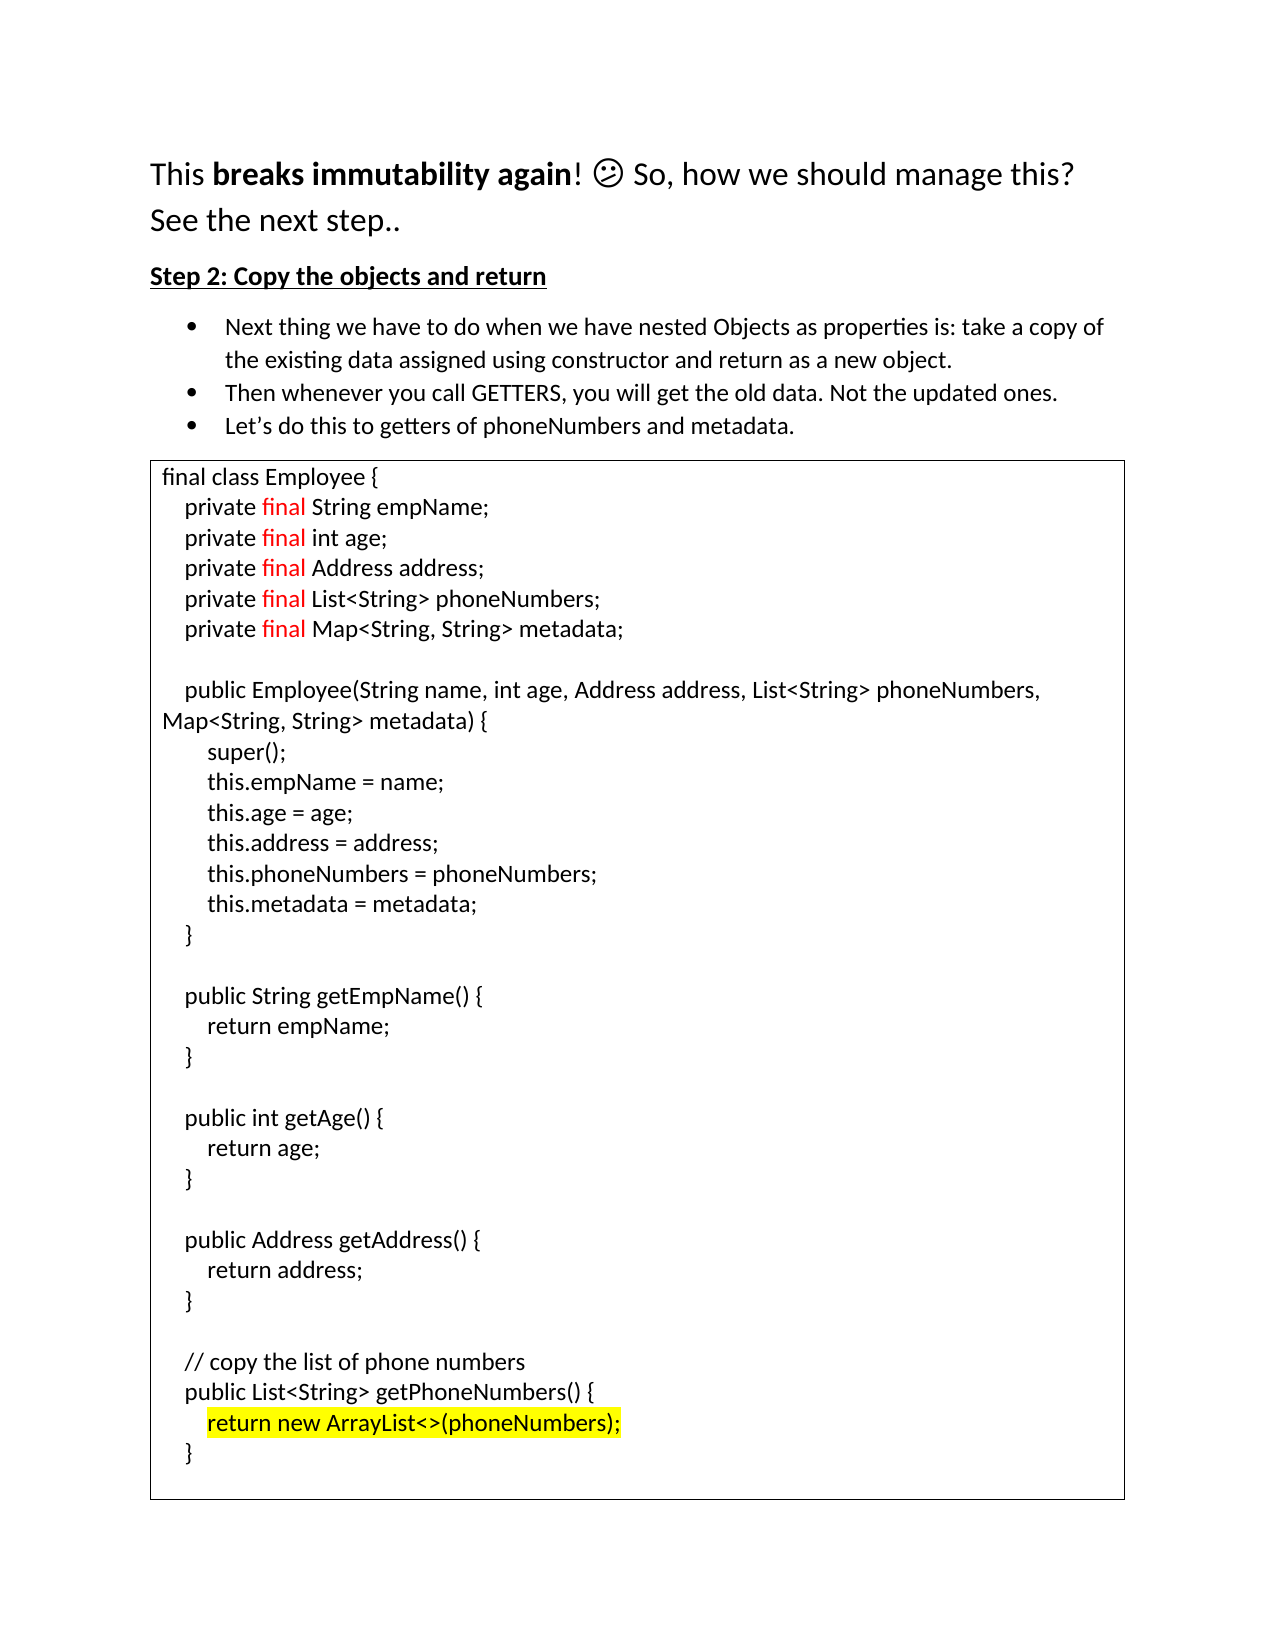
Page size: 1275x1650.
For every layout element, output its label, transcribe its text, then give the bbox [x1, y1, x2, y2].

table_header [151, 461, 1124, 1499]
list Let’s do this to getters of phoneNumbers and metadata. [187, 410, 1125, 441]
list Then whenever you call GETTERS, you will get the old data. Not the updated ones. [187, 377, 1125, 408]
list Next thing we have to do when we have nested Objects as properties is: take a copy of the existing data assigned using constructor and return as a new object. [187, 312, 1125, 375]
text This breaks immutability again! 😕 So, how we should manage this? See the next step.. [150, 150, 1125, 239]
text Step 2: Copy the objects and return [150, 259, 1125, 292]
